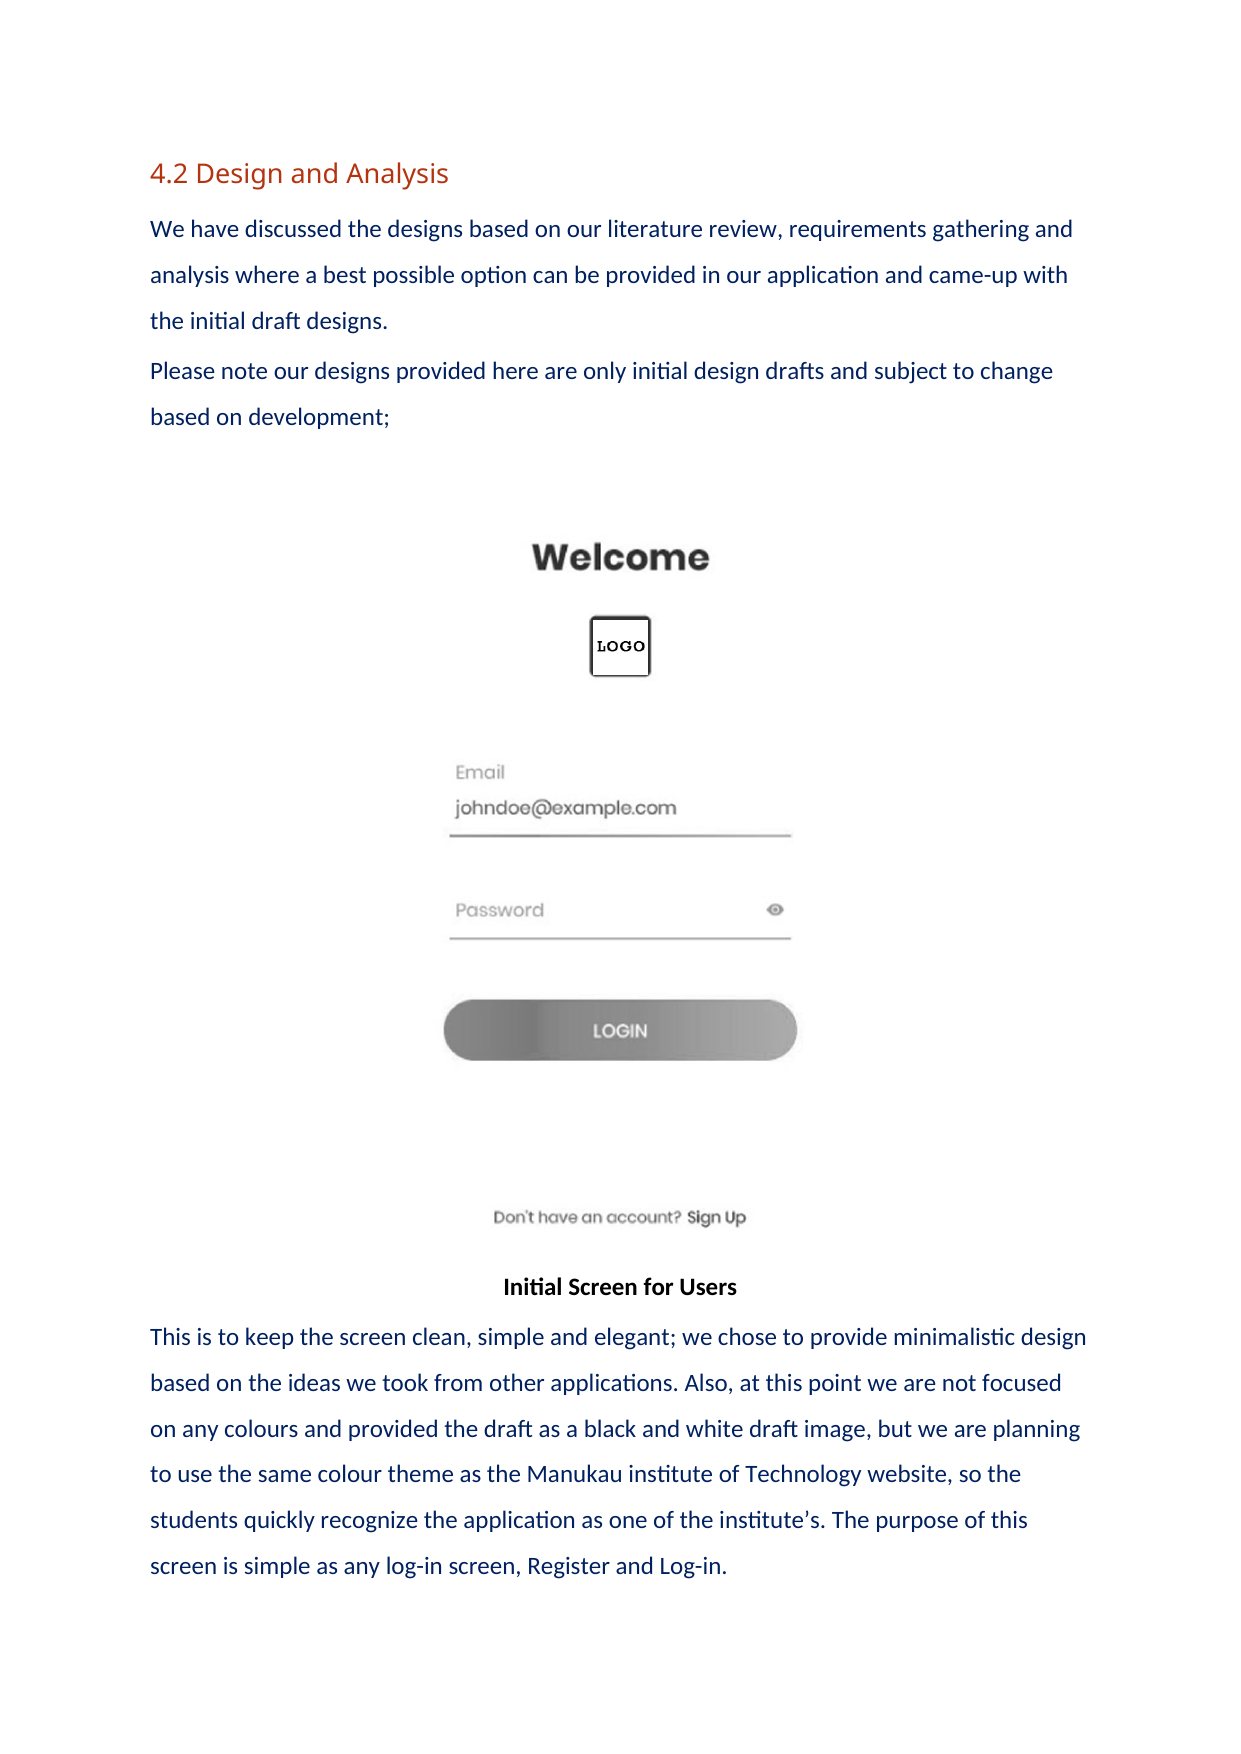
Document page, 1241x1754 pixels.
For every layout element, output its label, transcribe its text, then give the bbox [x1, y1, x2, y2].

picture [394, 450, 846, 1253]
text This is to keep the screen clean, simple and elegant; we chose to provide minimalistic design based on the ideas we took from other applications. Also, at this point we are not focused on any colours and provided the draft as a black and white draft image, but we are planning to use the same colour theme as the Manukau institute of Technology website, so the students quickly recognize the application as one of the institute’s. The purpose of this screen is simple as any log-in screen, Register and Log-in. [150, 1321, 1090, 1581]
text We have discussed the designs based on our literature review, requirements gathering and analysis where a best possible option can be provided in our application and came-up with the initial draft designs. [150, 214, 1090, 336]
text Initial Screen for Users [150, 1272, 1090, 1302]
subtitle 4.2 Design and Analysis [150, 154, 1090, 191]
text Please note our designs provided here are only initial design drafts and subject to change based on development; [150, 355, 1090, 431]
